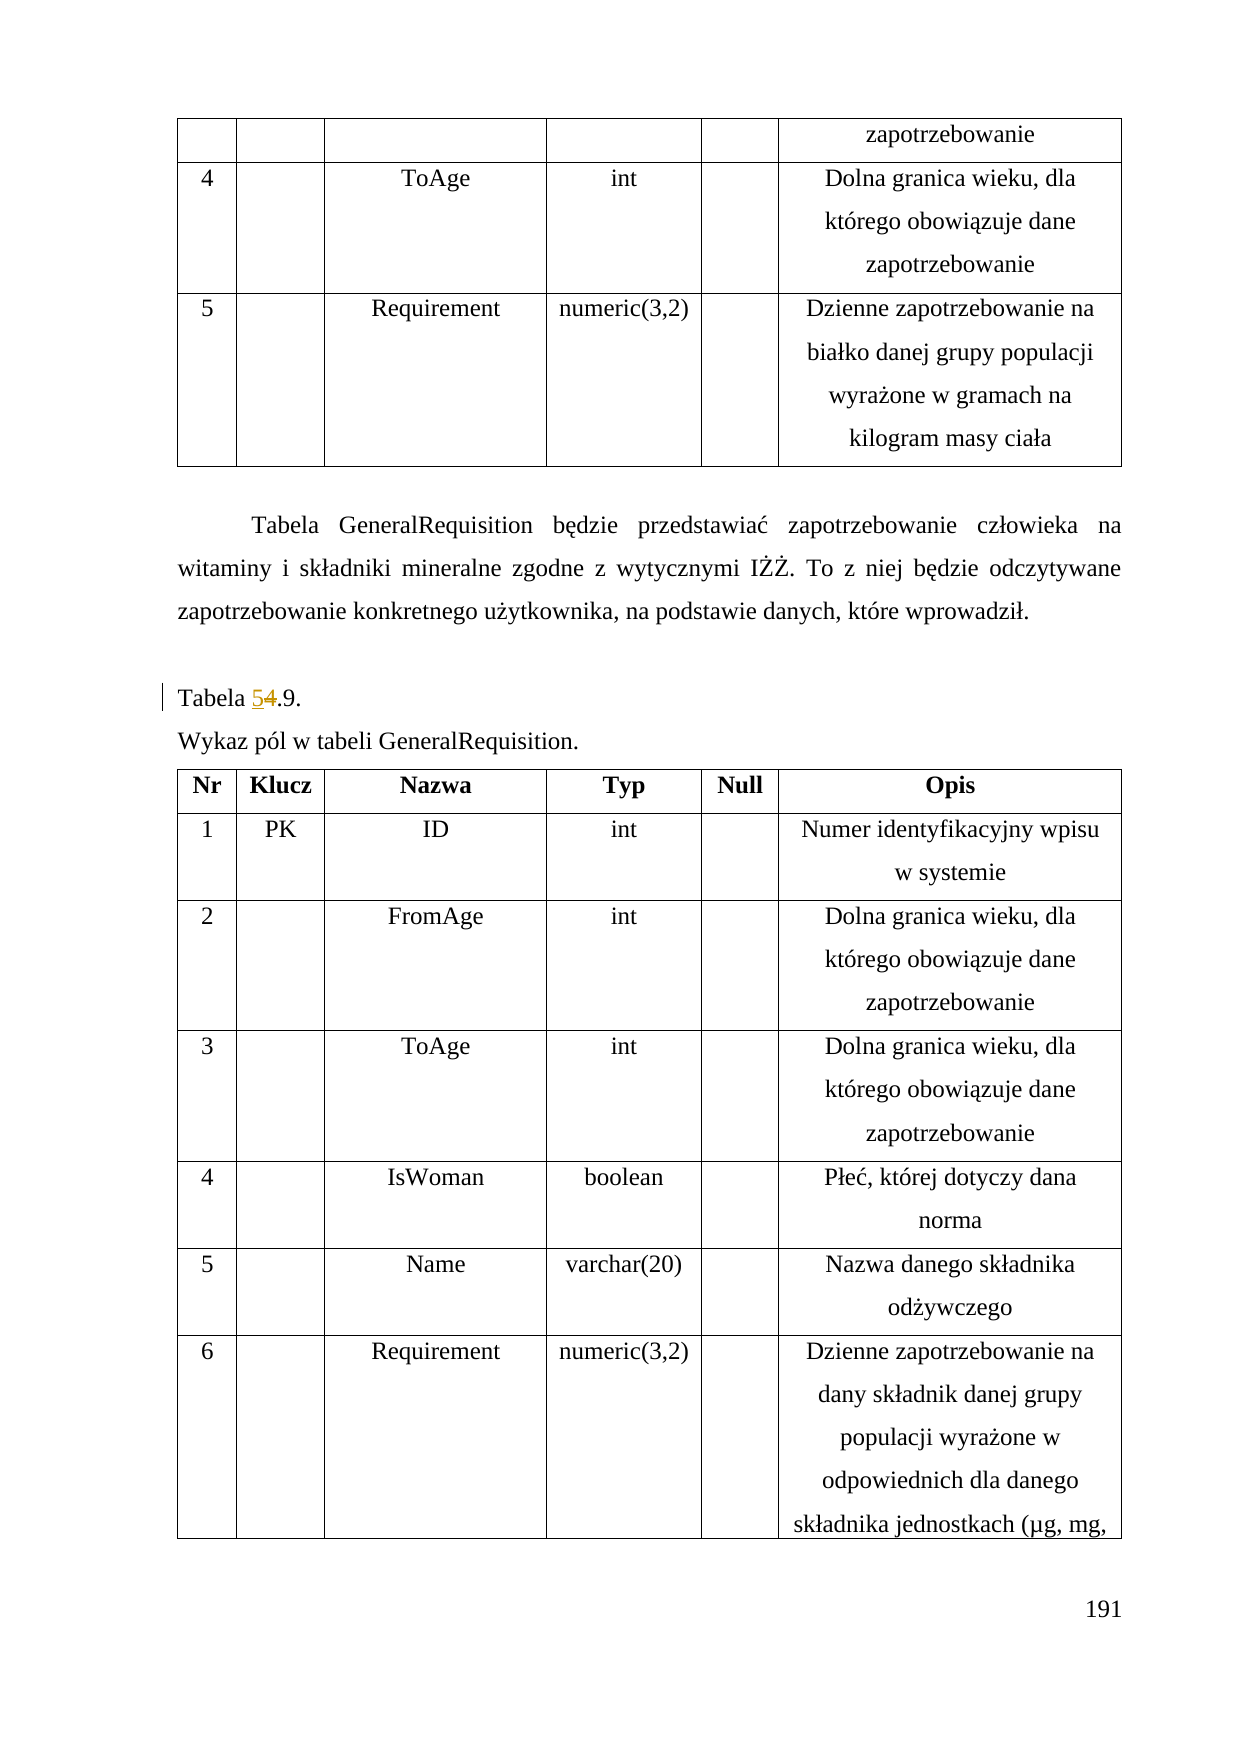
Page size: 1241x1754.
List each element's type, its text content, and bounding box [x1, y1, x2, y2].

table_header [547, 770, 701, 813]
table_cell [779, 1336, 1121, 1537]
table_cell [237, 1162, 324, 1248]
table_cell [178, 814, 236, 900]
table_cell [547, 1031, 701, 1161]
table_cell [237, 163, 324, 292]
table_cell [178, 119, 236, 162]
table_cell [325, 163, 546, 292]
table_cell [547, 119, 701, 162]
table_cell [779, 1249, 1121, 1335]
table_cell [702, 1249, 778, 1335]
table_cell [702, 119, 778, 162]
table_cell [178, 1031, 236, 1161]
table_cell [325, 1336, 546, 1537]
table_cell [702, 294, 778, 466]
text Tabela GeneralRequisition będzie przedstawiać zapotrzebowanie człowieka na witaminy i składniki mineralne zgodne z wytycznymi IŻŻ. To z niej będzie odczytywane zapotrzebowanie konkretnego użytkownika, na podstawie danych, które wprowadził. [177, 510, 1122, 625]
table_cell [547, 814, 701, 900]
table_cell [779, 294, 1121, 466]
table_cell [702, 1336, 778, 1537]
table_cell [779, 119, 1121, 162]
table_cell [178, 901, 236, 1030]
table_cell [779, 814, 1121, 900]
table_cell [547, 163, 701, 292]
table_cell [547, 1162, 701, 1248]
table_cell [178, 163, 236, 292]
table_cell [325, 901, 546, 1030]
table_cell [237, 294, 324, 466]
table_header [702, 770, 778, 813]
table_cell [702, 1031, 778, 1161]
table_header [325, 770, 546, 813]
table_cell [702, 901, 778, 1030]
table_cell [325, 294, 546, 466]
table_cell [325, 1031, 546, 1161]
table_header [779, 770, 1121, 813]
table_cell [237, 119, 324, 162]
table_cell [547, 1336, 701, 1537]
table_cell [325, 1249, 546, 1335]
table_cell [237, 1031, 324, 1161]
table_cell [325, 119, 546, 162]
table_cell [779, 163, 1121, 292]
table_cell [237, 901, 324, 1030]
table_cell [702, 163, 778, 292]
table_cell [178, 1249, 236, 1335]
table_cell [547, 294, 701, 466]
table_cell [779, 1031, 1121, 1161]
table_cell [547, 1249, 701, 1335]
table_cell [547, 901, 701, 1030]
text Wykaz pól w tabeli GeneralRequisition. [177, 726, 1122, 754]
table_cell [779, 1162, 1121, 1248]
text Tabela .9. [177, 683, 1122, 711]
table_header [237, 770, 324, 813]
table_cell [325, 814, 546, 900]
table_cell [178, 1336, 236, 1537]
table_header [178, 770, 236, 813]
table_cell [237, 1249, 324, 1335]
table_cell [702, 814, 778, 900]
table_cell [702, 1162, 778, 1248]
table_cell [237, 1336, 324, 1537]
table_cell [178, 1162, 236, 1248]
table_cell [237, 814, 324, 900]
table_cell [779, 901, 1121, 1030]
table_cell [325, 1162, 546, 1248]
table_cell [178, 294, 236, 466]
